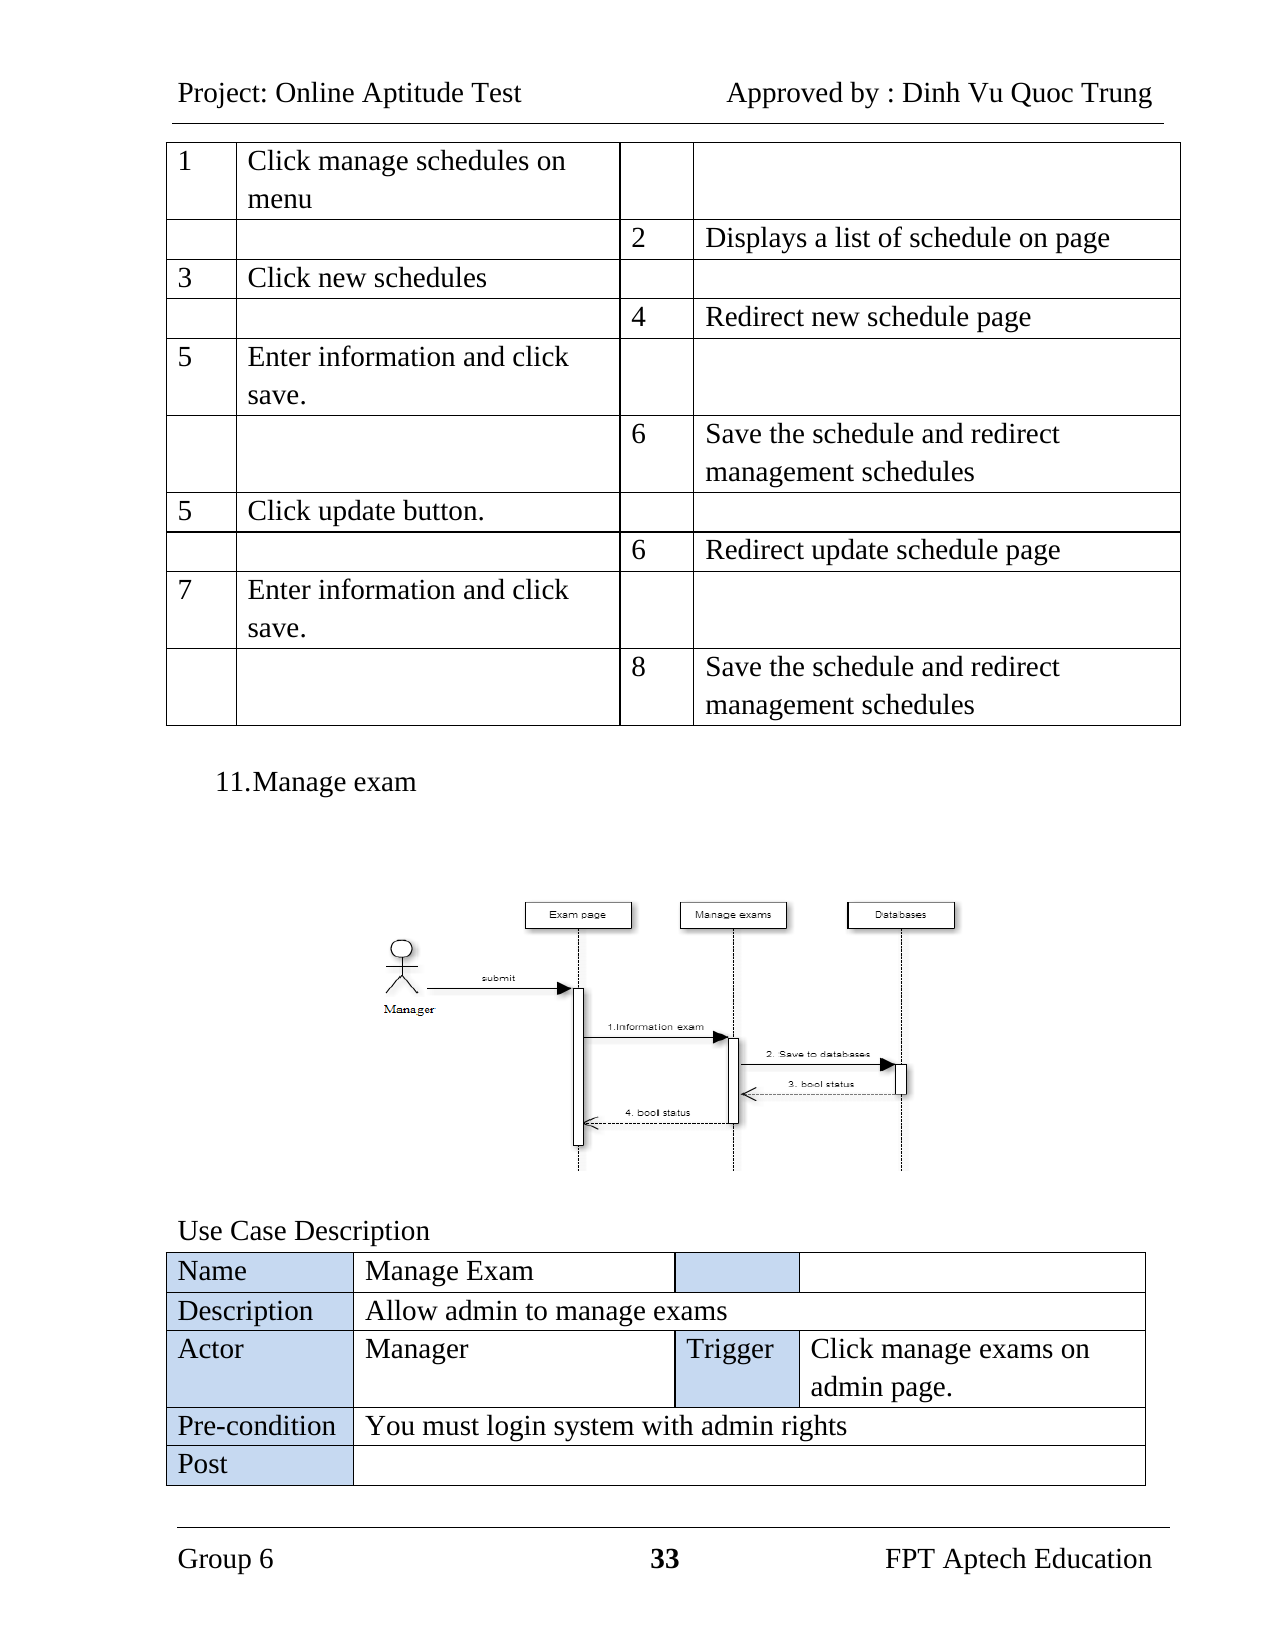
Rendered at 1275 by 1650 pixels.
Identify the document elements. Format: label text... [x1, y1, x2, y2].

table_cell Allow admin to manage exams [354, 1293, 1145, 1330]
table_cell Enter information and click save. [237, 339, 619, 415]
table_cell 7 [167, 572, 236, 648]
table_cell Displays a list of schedule on page [694, 220, 1180, 259]
table_cell [354, 1446, 1145, 1485]
table_cell [167, 416, 236, 492]
table_cell Manager [354, 1331, 674, 1407]
text Use Case Description [177, 1213, 1157, 1247]
table_cell [237, 416, 619, 492]
table_cell Trigger [676, 1331, 799, 1407]
table_cell 2 [621, 220, 693, 259]
table_cell Description [167, 1293, 353, 1330]
table_cell You must login system with admin rights [354, 1408, 1145, 1445]
table_cell [237, 533, 619, 571]
table_cell 6 [621, 416, 693, 492]
table_cell [621, 493, 693, 531]
table_cell Redirect new schedule page [694, 299, 1180, 338]
picture [349, 880, 985, 1171]
table_cell Redirect update schedule page [694, 533, 1180, 571]
table_cell Click new schedules [237, 260, 619, 298]
table_cell [694, 493, 1180, 531]
table_cell 5 [167, 493, 236, 531]
table_cell [167, 299, 236, 338]
table_cell Click manage schedules on menu [237, 143, 619, 219]
table_cell [167, 533, 236, 571]
table_header [800, 1253, 1145, 1292]
table_cell [167, 220, 236, 259]
table_cell [237, 220, 619, 259]
table_cell 5 [167, 339, 236, 415]
table_cell Post condition [167, 1446, 353, 1485]
list Manage exam [215, 764, 1157, 798]
table_cell [237, 299, 619, 338]
table_cell [694, 260, 1180, 298]
table_cell [694, 143, 1180, 219]
table_cell Actor [167, 1331, 353, 1407]
table_header Manage Exam [354, 1253, 674, 1292]
table_cell Click manage exams on admin page. [800, 1331, 1145, 1407]
table_cell Enter information and click save. [237, 572, 619, 648]
table_cell [621, 339, 693, 415]
table_header Name [167, 1253, 353, 1292]
table_cell Click update button. [237, 493, 619, 531]
table_cell 1 [167, 143, 236, 219]
table_cell 6 [621, 533, 693, 571]
table_cell 4 [621, 299, 693, 338]
table_cell [694, 572, 1180, 648]
table_cell Save the schedule and redirect management schedules [694, 416, 1180, 492]
table_cell [621, 260, 693, 298]
table_cell [694, 339, 1180, 415]
table_cell Pre-condition [167, 1408, 353, 1445]
table_cell [237, 649, 619, 725]
table_cell [621, 143, 693, 219]
table_cell 8 [621, 649, 693, 725]
table_cell [167, 649, 236, 725]
table_header [676, 1253, 799, 1292]
table_cell Save the schedule and redirect management schedules [694, 649, 1180, 725]
table_cell 3 [167, 260, 236, 298]
table_cell [621, 572, 693, 648]
